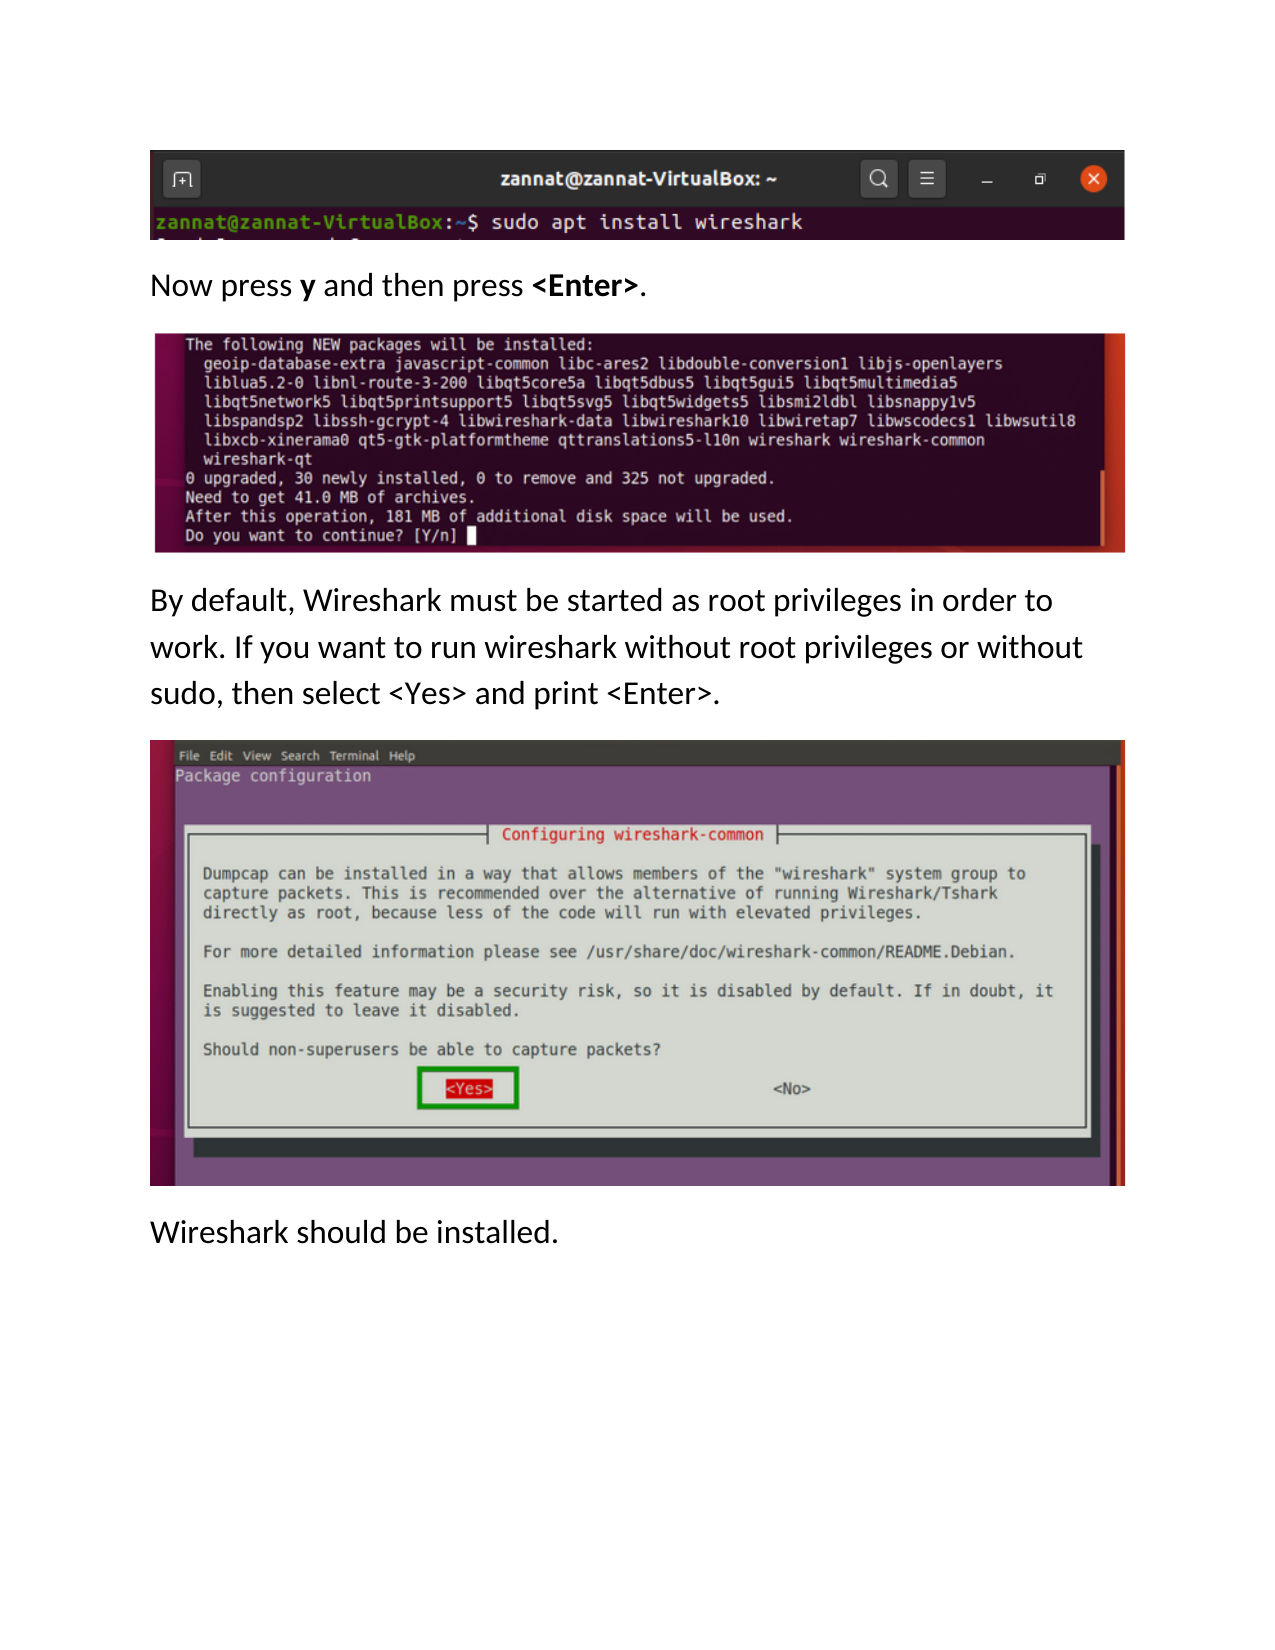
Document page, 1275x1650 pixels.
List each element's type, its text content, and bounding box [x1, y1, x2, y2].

picture [150, 331, 1125, 554]
picture [150, 740, 1125, 1186]
text Wireshark should be installed. [150, 1211, 1125, 1251]
picture [150, 150, 1125, 240]
text Now press y and then press <Enter>. [150, 264, 1125, 305]
text By default, Wireshark must be started as root privileges in order to work. If you want to run wireshark without root privileges or without sudo, then select <Yes> and print <Enter>. [150, 579, 1125, 713]
